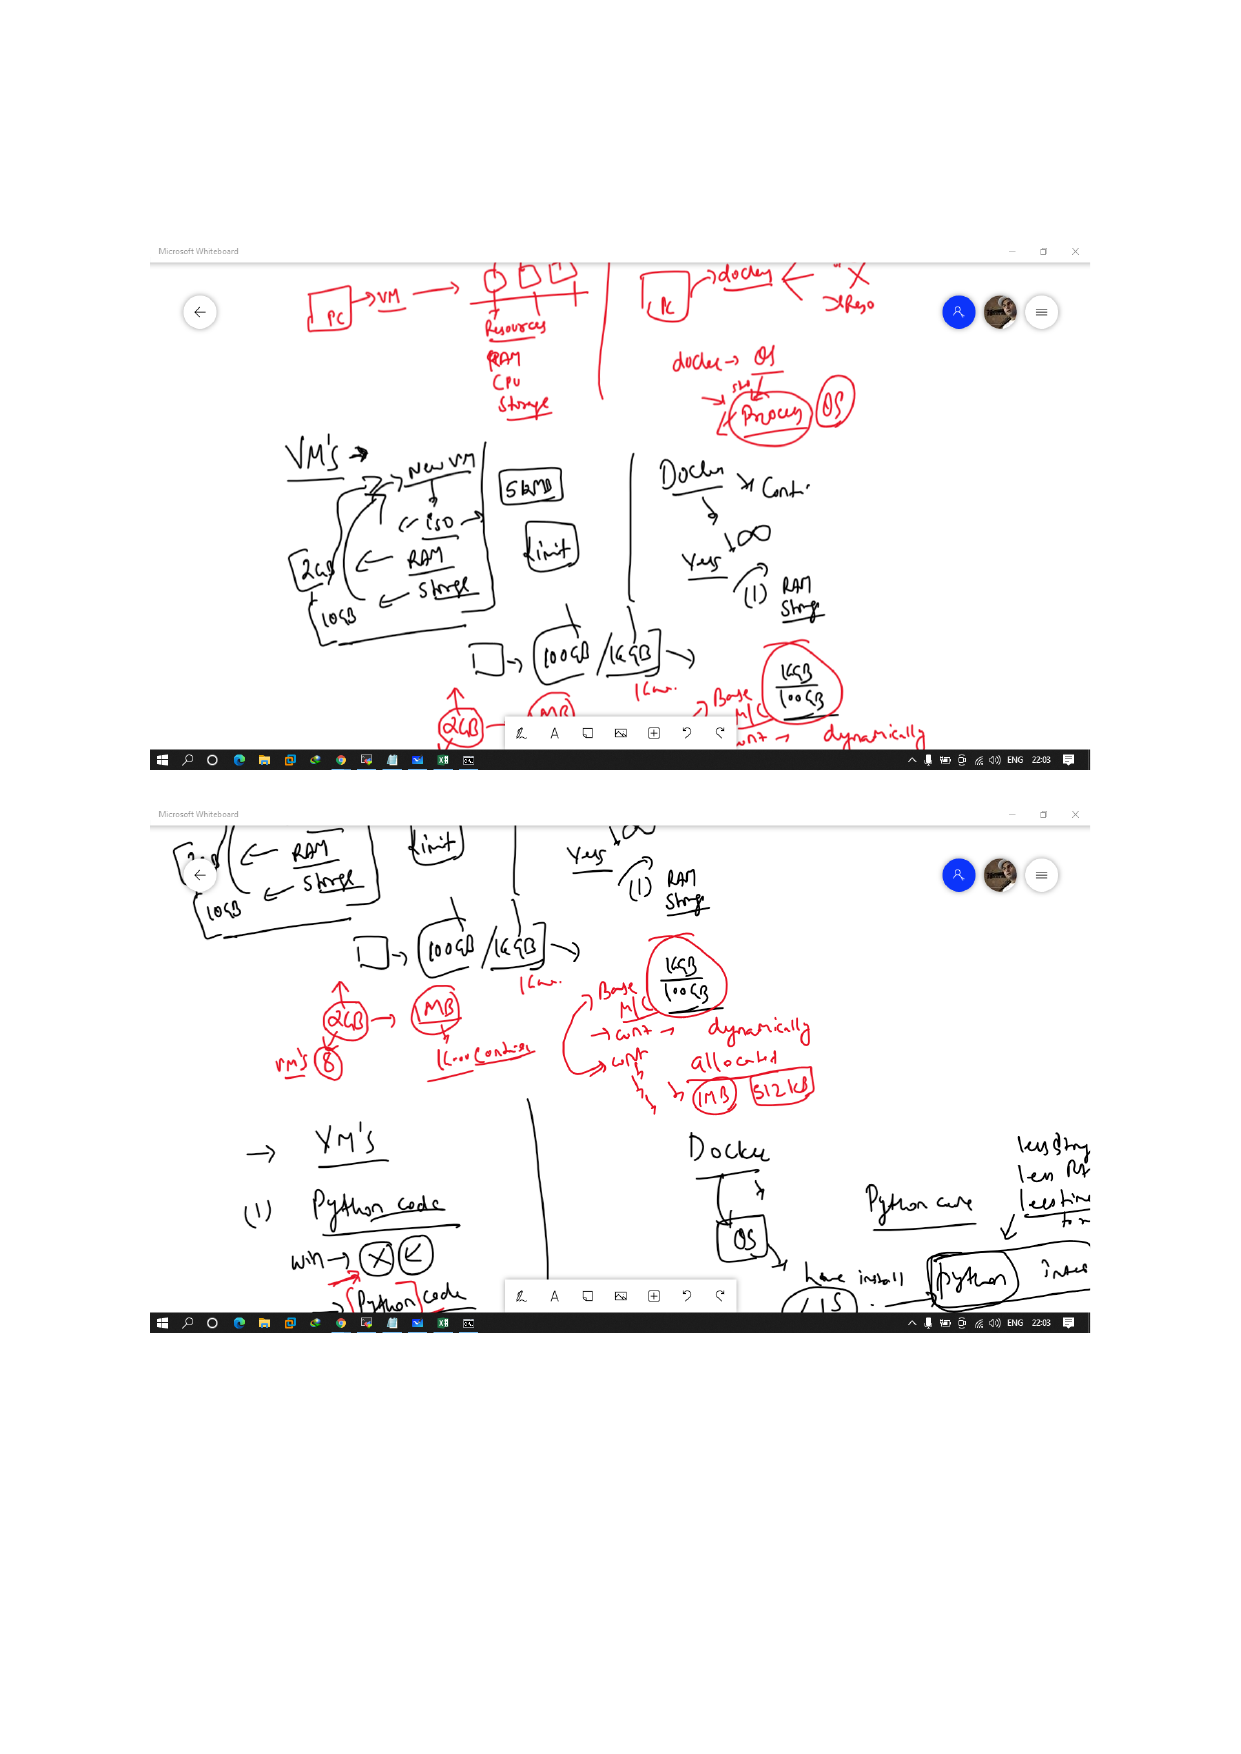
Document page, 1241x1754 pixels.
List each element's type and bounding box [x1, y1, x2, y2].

picture [150, 240, 1091, 770]
picture [150, 803, 1091, 1333]
